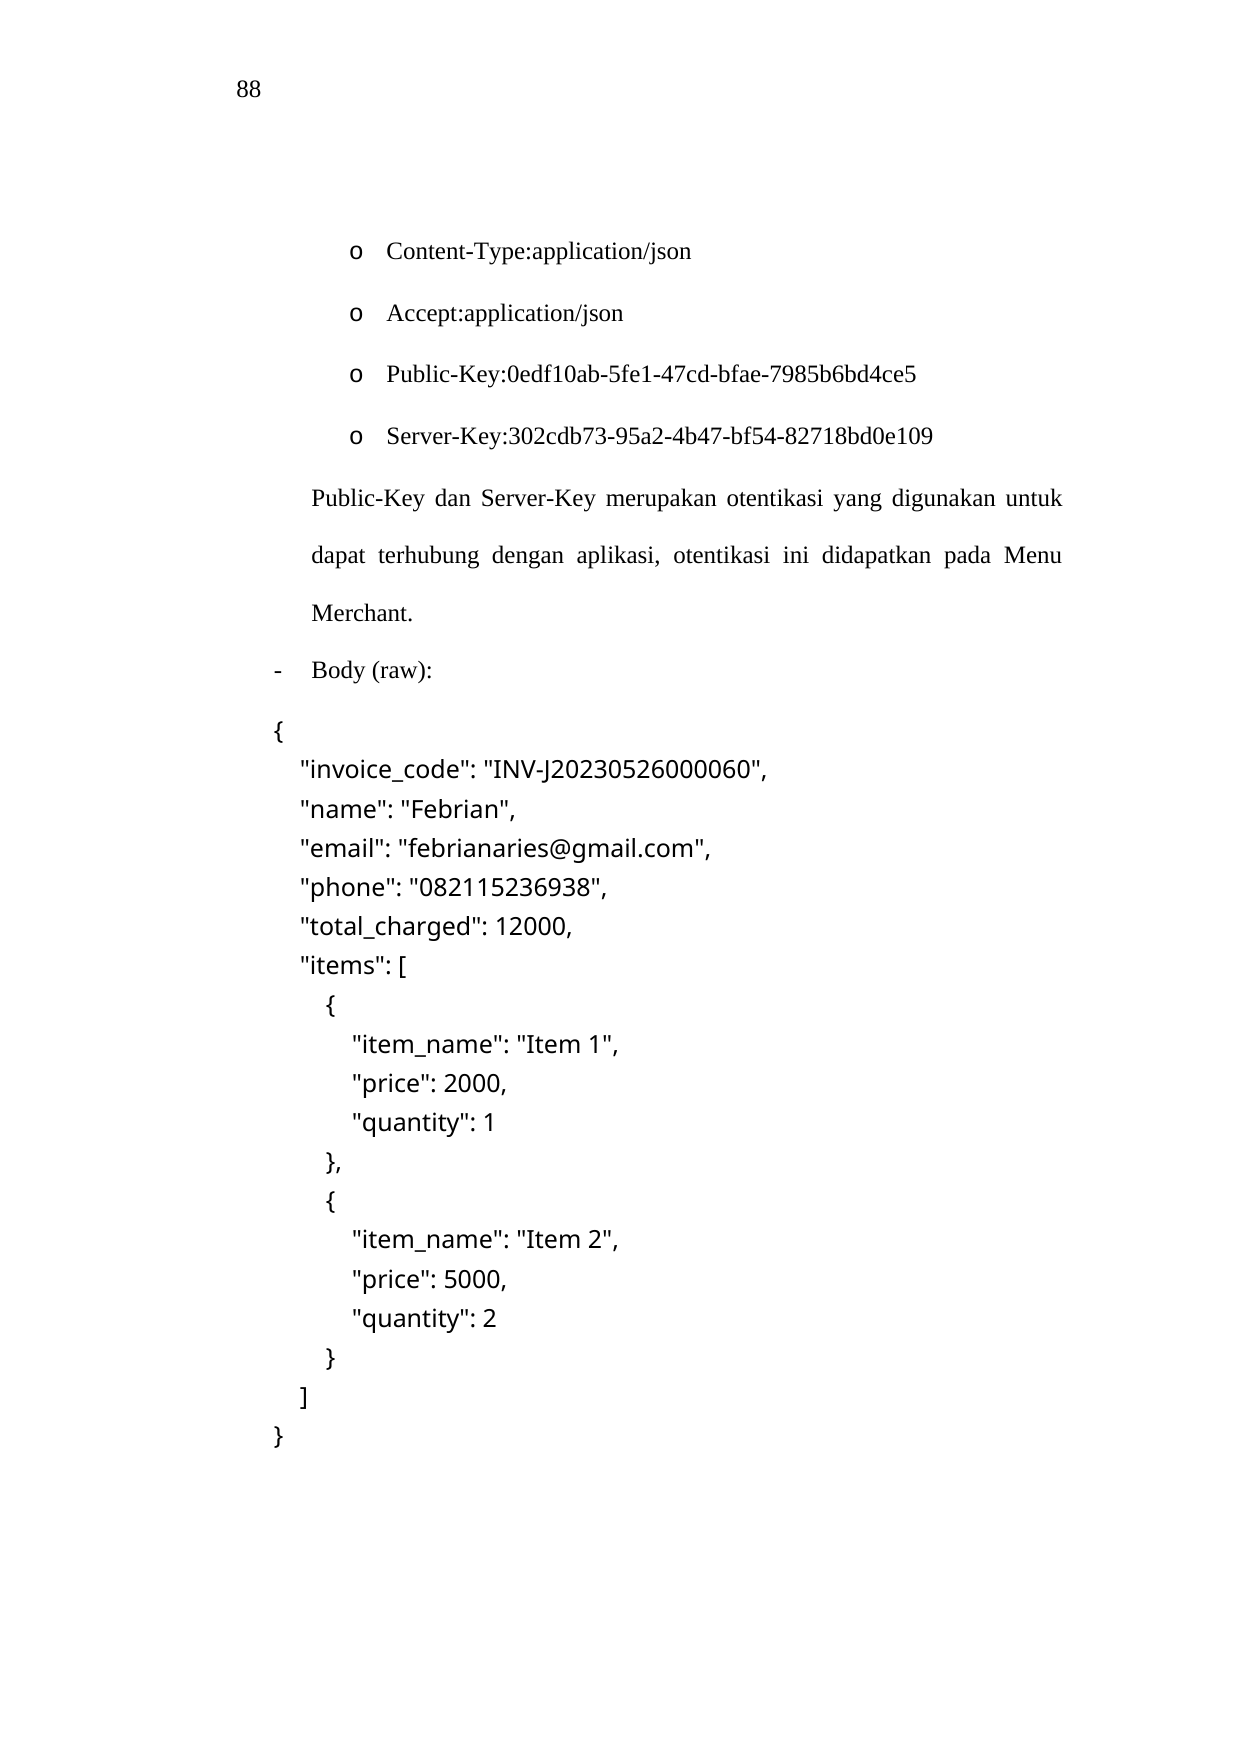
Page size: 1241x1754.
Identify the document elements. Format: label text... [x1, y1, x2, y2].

text }, [274, 1144, 1063, 1178]
text "item_name": "Item 1", [274, 1026, 1063, 1060]
text { [274, 713, 1063, 747]
text "quantity": 2 [274, 1300, 1063, 1334]
text "item_name": "Item 2", [274, 1222, 1063, 1256]
list Public-Key:0edf10ab-5fe1-47cd-bfae-7985b6bd4ce5 [349, 359, 1063, 390]
text "total_charged": 12000, [274, 909, 1063, 943]
list Body (raw): [274, 655, 1063, 684]
list Content-Type:application/json [349, 236, 1063, 267]
list Accept:application/json [349, 298, 1063, 329]
text { [274, 987, 1063, 1021]
text { [274, 1183, 1063, 1217]
text } [274, 1339, 1063, 1374]
text "quantity": 1 [274, 1104, 1063, 1139]
text "email": "febrianaries@gmail.com", [274, 830, 1063, 864]
text "invoice_code": "INV-J20230526000060", [274, 752, 1063, 786]
text "name": "Febrian", [274, 791, 1063, 825]
list Public-Key dan Server-Key merupakan otentikasi yang digunakan untuk dapat terhubung dengan aplikasi, otentikasi ini didapatkan pada Menu Merchant. [311, 483, 1063, 627]
text } [274, 1418, 1063, 1452]
text "price": 5000, [274, 1261, 1063, 1295]
text ] [274, 1379, 1063, 1413]
text "items": [ [274, 948, 1063, 982]
text "price": 2000, [274, 1065, 1063, 1099]
text "phone": "082115236938", [274, 869, 1063, 904]
list Server-Key:302cdb73-95a2-4b47-bf54-82718bd0e109 [349, 421, 1063, 452]
